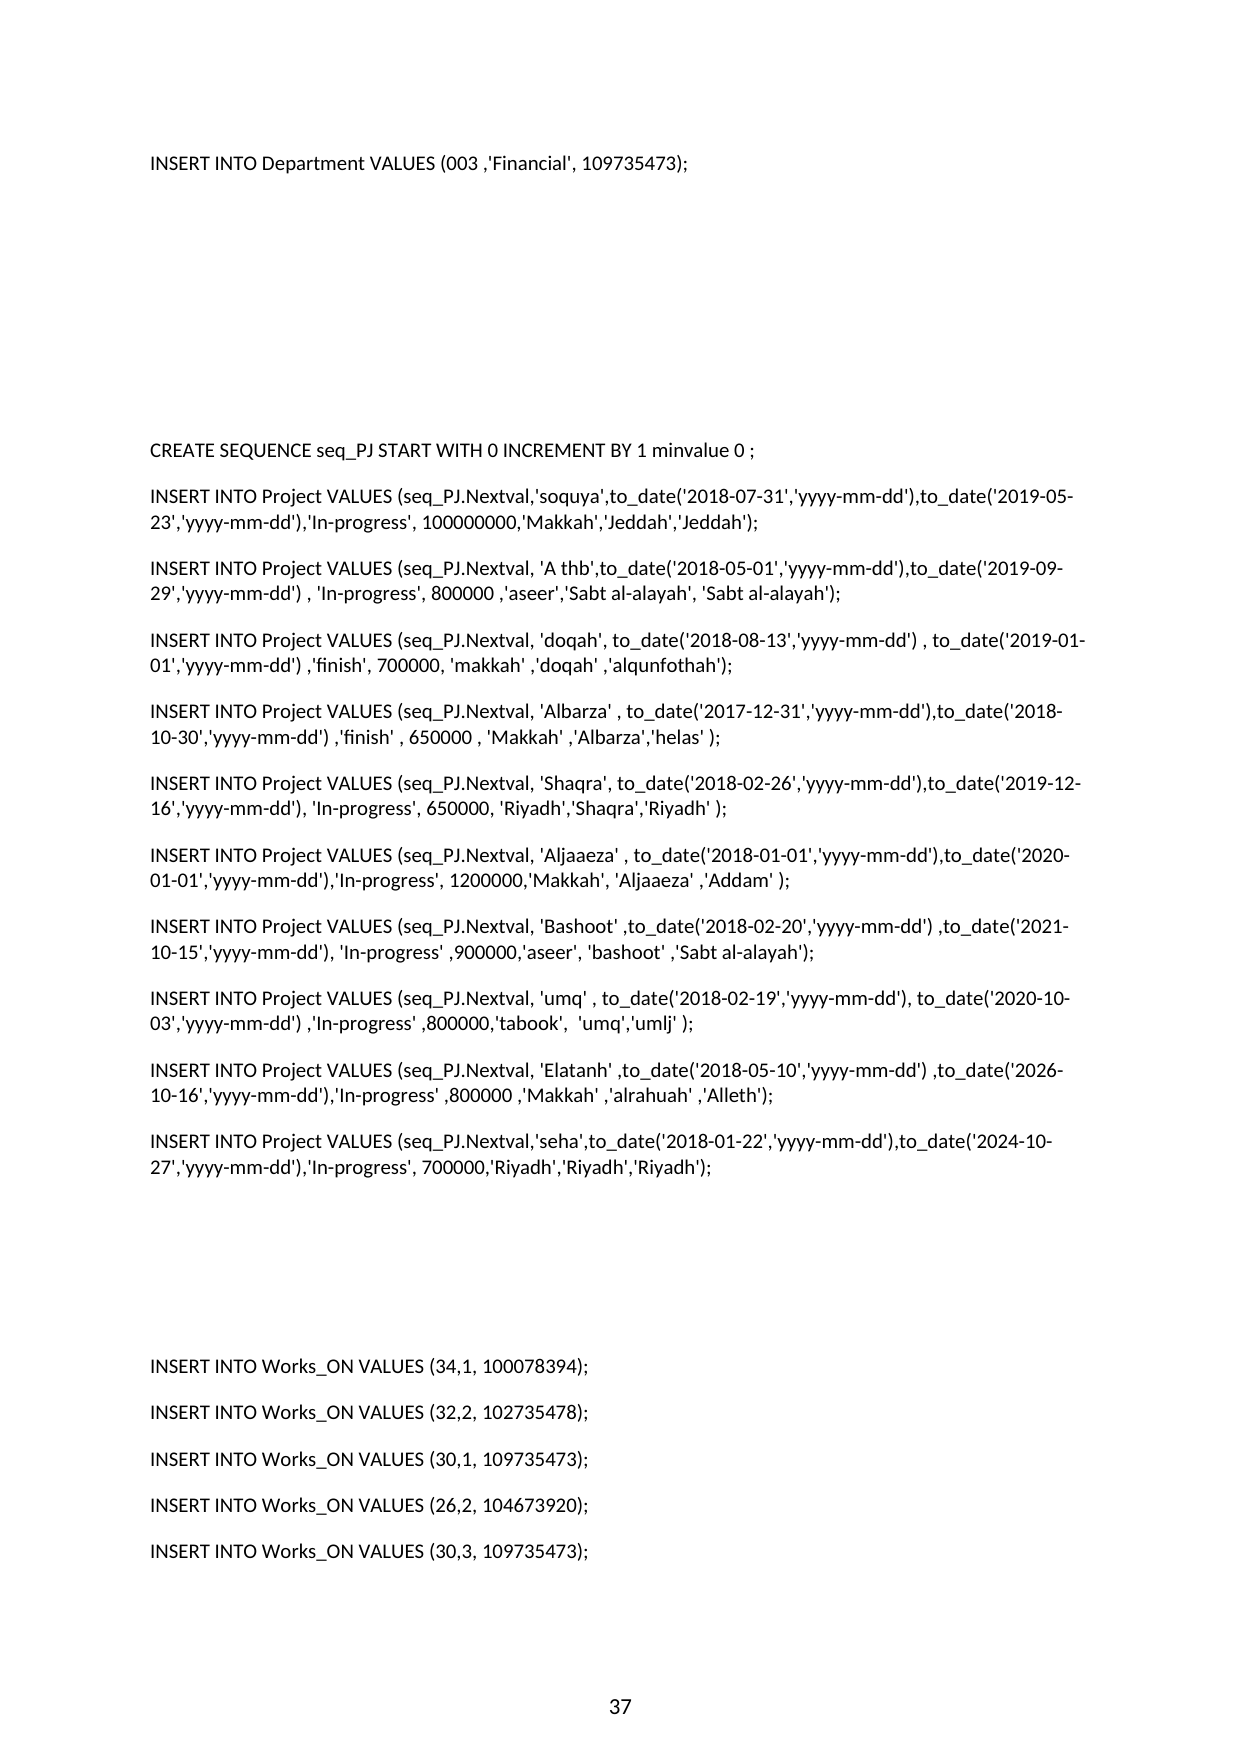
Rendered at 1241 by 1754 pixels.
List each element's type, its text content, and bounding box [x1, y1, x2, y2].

text INSERT INTO Project VALUES (seq_PJ.Nextval, 'Aljaaeza' , to_date('2018-01-01','yyyy-mm-dd'),to_date('2020-01-01','yyyy-mm-dd'),'In-progress', 1200000,'Makkah', 'Aljaaeza' ,'Addam' ); [150, 842, 1090, 893]
text CREATE SEQUENCE seq_PJ START WITH 0 INCREMENT BY 1 minvalue 0 ; [150, 437, 1090, 463]
text INSERT INTO Project VALUES (seq_PJ.Nextval, 'doqah', to_date('2018-08-13','yyyy-mm-dd') , to_date('2019-01-01','yyyy-mm-dd') ,'finish', 700000, 'makkah' ,'doqah' ,'alqunfothah'); [150, 627, 1090, 678]
text INSERT INTO Works_ON VALUES (30,3, 109735473); [150, 1538, 1090, 1564]
text INSERT INTO Works_ON VALUES (32,2, 102735478); [150, 1399, 1090, 1425]
text INSERT INTO Project VALUES (seq_PJ.Nextval, 'Albarza' , to_date('2017-12-31','yyyy-mm-dd'),to_date('2018-10-30','yyyy-mm-dd') ,'finish' , 650000 , 'Makkah' ,'Albarza','helas' ); [150, 698, 1090, 749]
text INSERT INTO Project VALUES (seq_PJ.Nextval, 'A thb',to_date('2018-05-01','yyyy-mm-dd'),to_date('2019-09-29','yyyy-mm-dd') , 'In-progress', 800000 ,'aseer','Sabt al-alayah', 'Sabt al-alayah'); [150, 555, 1090, 606]
text INSERT INTO Project VALUES (seq_PJ.Nextval,'soquya',to_date('2018-07-31','yyyy-mm-dd'),to_date('2019-05-23','yyyy-mm-dd'),'In-progress', 100000000,'Makkah','Jeddah','Jeddah'); [150, 483, 1090, 534]
text INSERT INTO Works_ON VALUES (30,1, 109735473); [150, 1446, 1090, 1471]
text INSERT INTO Project VALUES (seq_PJ.Nextval,'seha',to_date('2018-01-22','yyyy-mm-dd'),to_date('2024-10-27','yyyy-mm-dd'),'In-progress', 700000,'Riyadh','Riyadh','Riyadh'); [150, 1128, 1090, 1233]
text INSERT INTO Works_ON VALUES (34,1, 100078394); [150, 1353, 1090, 1379]
text INSERT INTO Project VALUES (seq_PJ.Nextval, 'Shaqra', to_date('2018-02-26','yyyy-mm-dd'),to_date('2019-12-16','yyyy-mm-dd'), 'In-progress', 650000, 'Riyadh','Shaqra','Riyadh' ); [150, 770, 1090, 821]
text INSERT INTO Department VALUES (003 ,'Financial', 109735473); [150, 150, 1090, 203]
text INSERT INTO Project VALUES (seq_PJ.Nextval, 'Bashoot' ,to_date('2018-02-20','yyyy-mm-dd') ,to_date('2021-10-15','yyyy-mm-dd'), 'In-progress' ,900000,'aseer', 'bashoot' ,'Sabt al-alayah'); [150, 913, 1090, 964]
text INSERT INTO Project VALUES (seq_PJ.Nextval, 'Elatanh' ,to_date('2018-05-10','yyyy-mm-dd') ,to_date('2026-10-16','yyyy-mm-dd'),'In-progress' ,800000 ,'Makkah' ,'alrahuah' ,'Alleth'); [150, 1057, 1090, 1108]
text INSERT INTO Works_ON VALUES (26,2, 104673920); [150, 1492, 1090, 1517]
text INSERT INTO Project VALUES (seq_PJ.Nextval, 'umq' , to_date('2018-02-19','yyyy-mm-dd'), to_date('2020-10-03','yyyy-mm-dd') ,'In-progress' ,800000,'tabook', 'umq','umlj' ); [150, 985, 1090, 1036]
